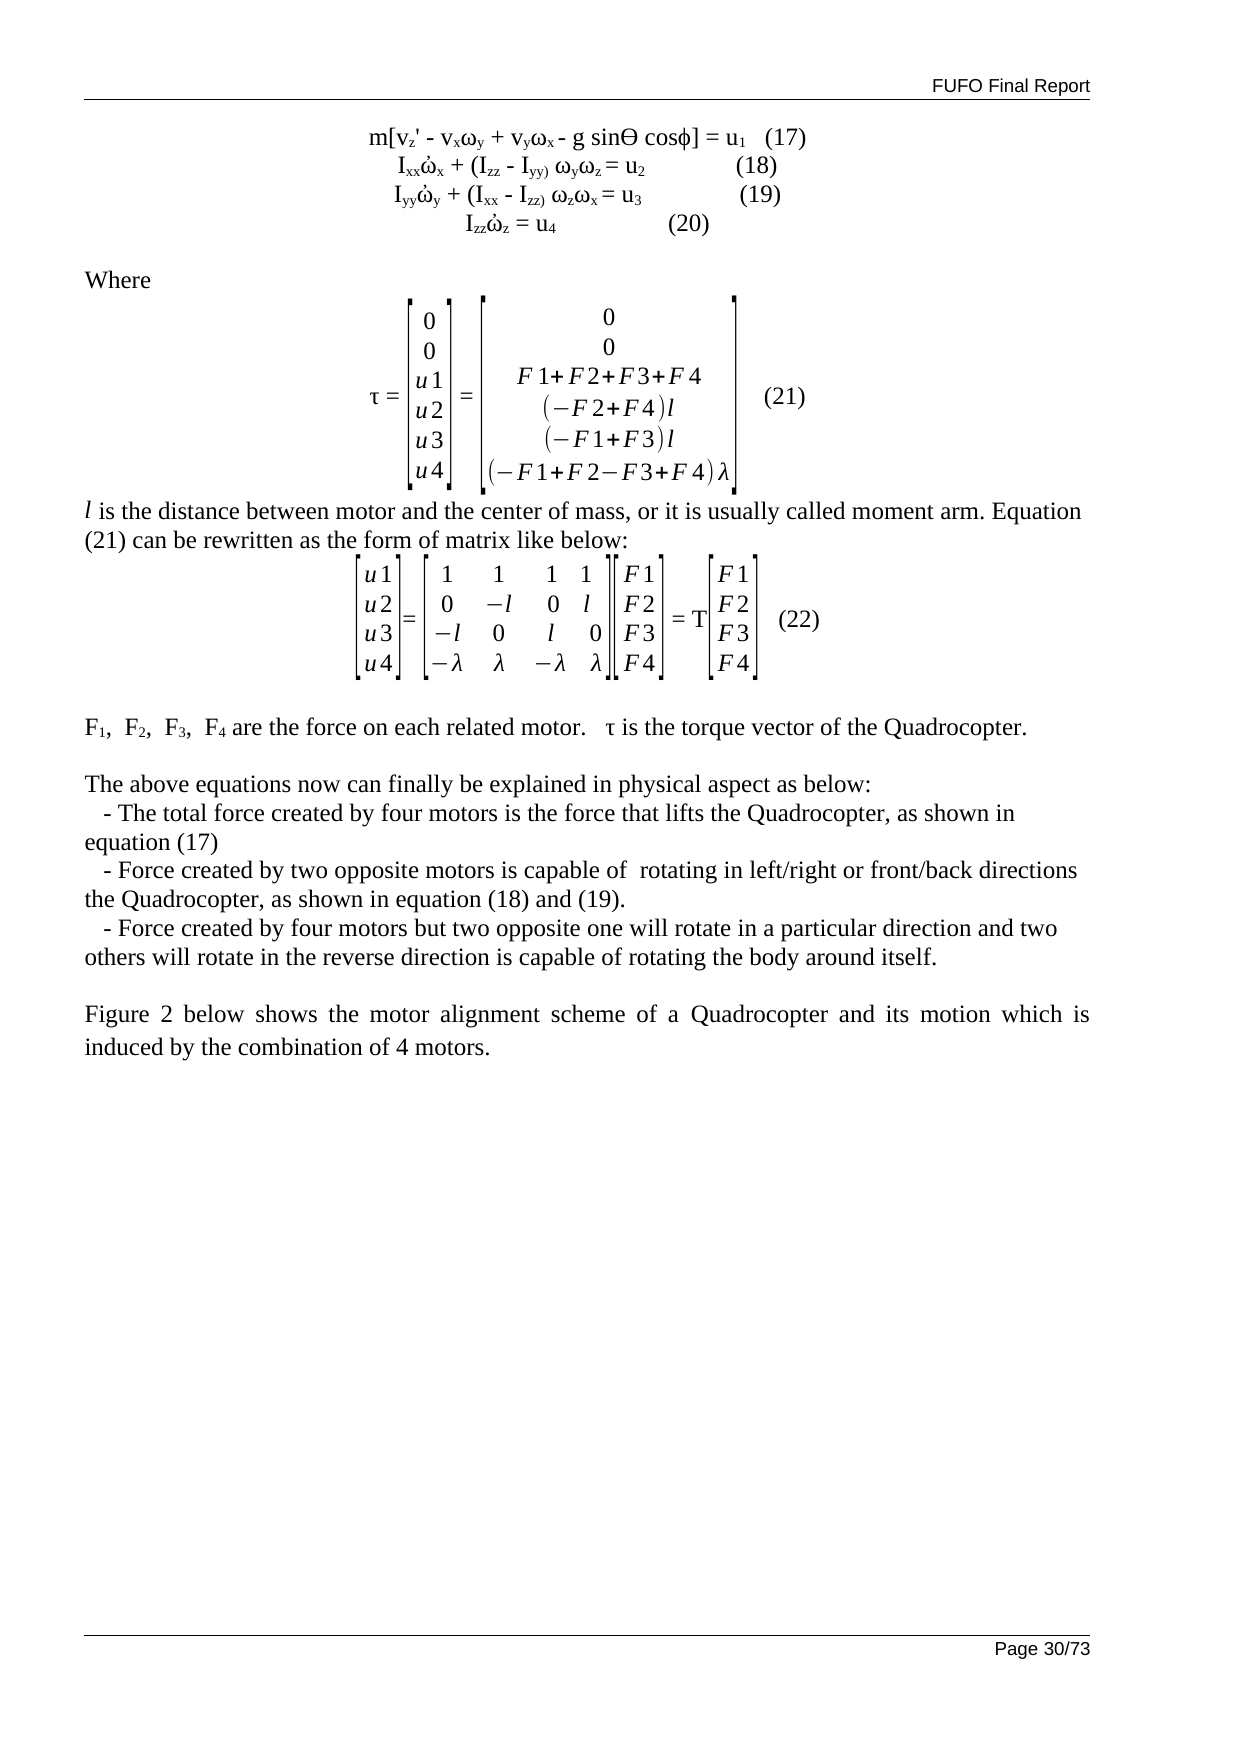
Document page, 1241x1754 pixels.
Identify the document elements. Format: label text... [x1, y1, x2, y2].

text F1, F2, F3, F4 are the force on each related motor. τ is the torque vector of the Quadrocopter. [84, 712, 1090, 741]
text Ixxὠx + (Izz - Iyy) ωyωz = u2 (18) [84, 151, 1090, 179]
text - Force created by two opposite motors is capable of rotating in left/right or front/back directions the Quadrocopter, as shown in equation (18) and (19). [84, 856, 1090, 913]
text The above equations now can finally be explained in physical aspect as below: [84, 769, 1090, 798]
text m[vz' - vxωy + vyωx - g sinϴ cosϕ] = u1 (17) [84, 122, 1090, 151]
text τ = = (21) [84, 294, 1090, 496]
text is the distance between motor and the center of mass, or it is usually called moment arm. Equation (21) can be rewritten as the form of matrix like below: [84, 496, 1090, 554]
text = = T (22) [84, 554, 1090, 683]
text - The total force created by four motors is the force that lifts the Quadrocopter, as shown in equation (17) [84, 798, 1090, 856]
text Where [84, 266, 1090, 294]
text - Force created by four motors but two opposite one will rotate in a particular direction and two others will rotate in the reverse direction is capable of rotating the body around itself. [84, 913, 1090, 971]
text Figure 2 below shows the motor alignment scheme of a Quadrocopter and its motion which is induced by the combination of 4 motors. [84, 999, 1090, 1061]
text Izzὠz = u4 (20) [84, 208, 1090, 237]
text Iyyὠy + (Ixx - Izz) ωzωx = u3 (19) [84, 179, 1090, 208]
